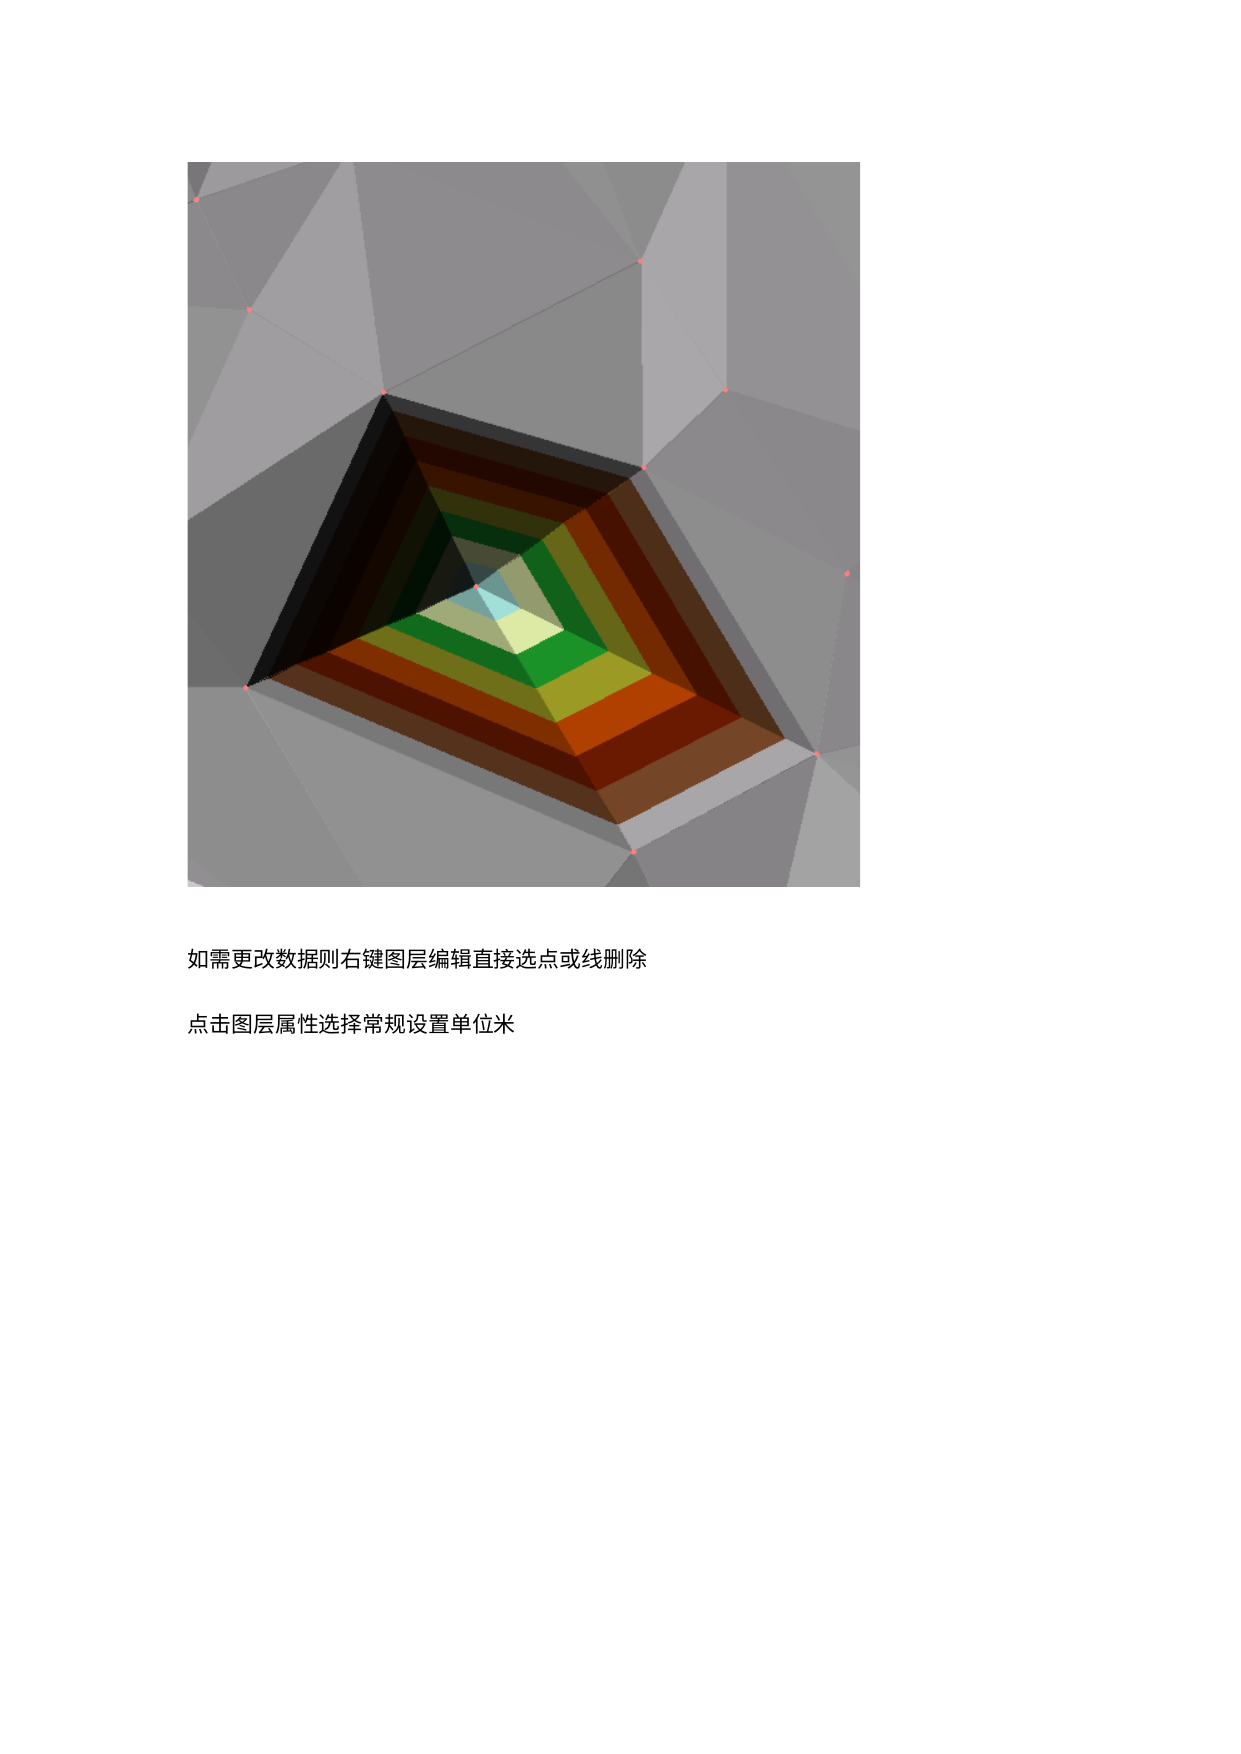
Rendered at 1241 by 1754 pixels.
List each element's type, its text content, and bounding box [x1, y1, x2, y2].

text 点击图层属性选择常规设置单位米 [187, 1007, 1053, 1039]
text 如需更改数据则右键图层编辑直接选点或线删除 [187, 942, 1053, 974]
picture [187, 162, 861, 887]
